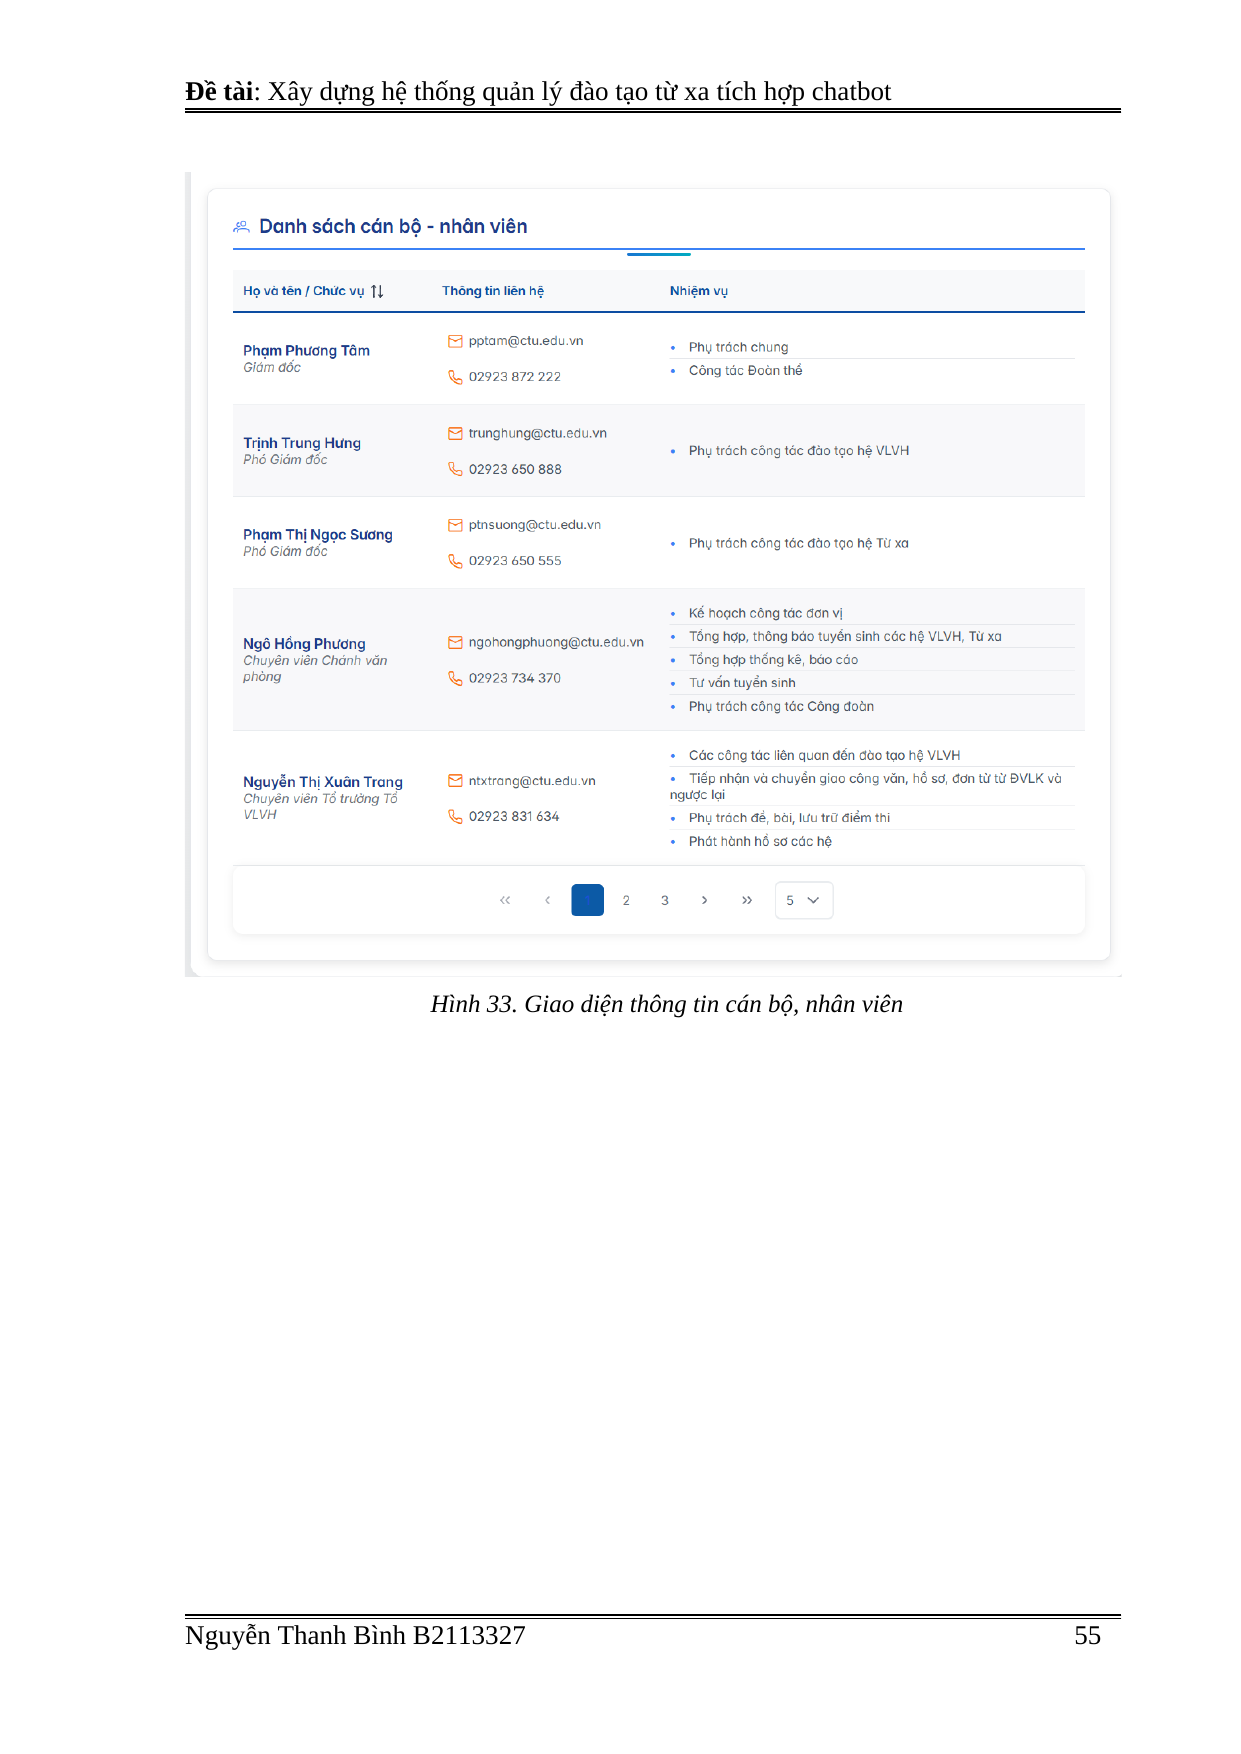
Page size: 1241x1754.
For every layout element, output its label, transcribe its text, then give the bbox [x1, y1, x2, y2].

picture [184, 172, 1122, 977]
text Hình 33. Giao diện thông tin cán bộ, nhân viên [185, 989, 1121, 1018]
